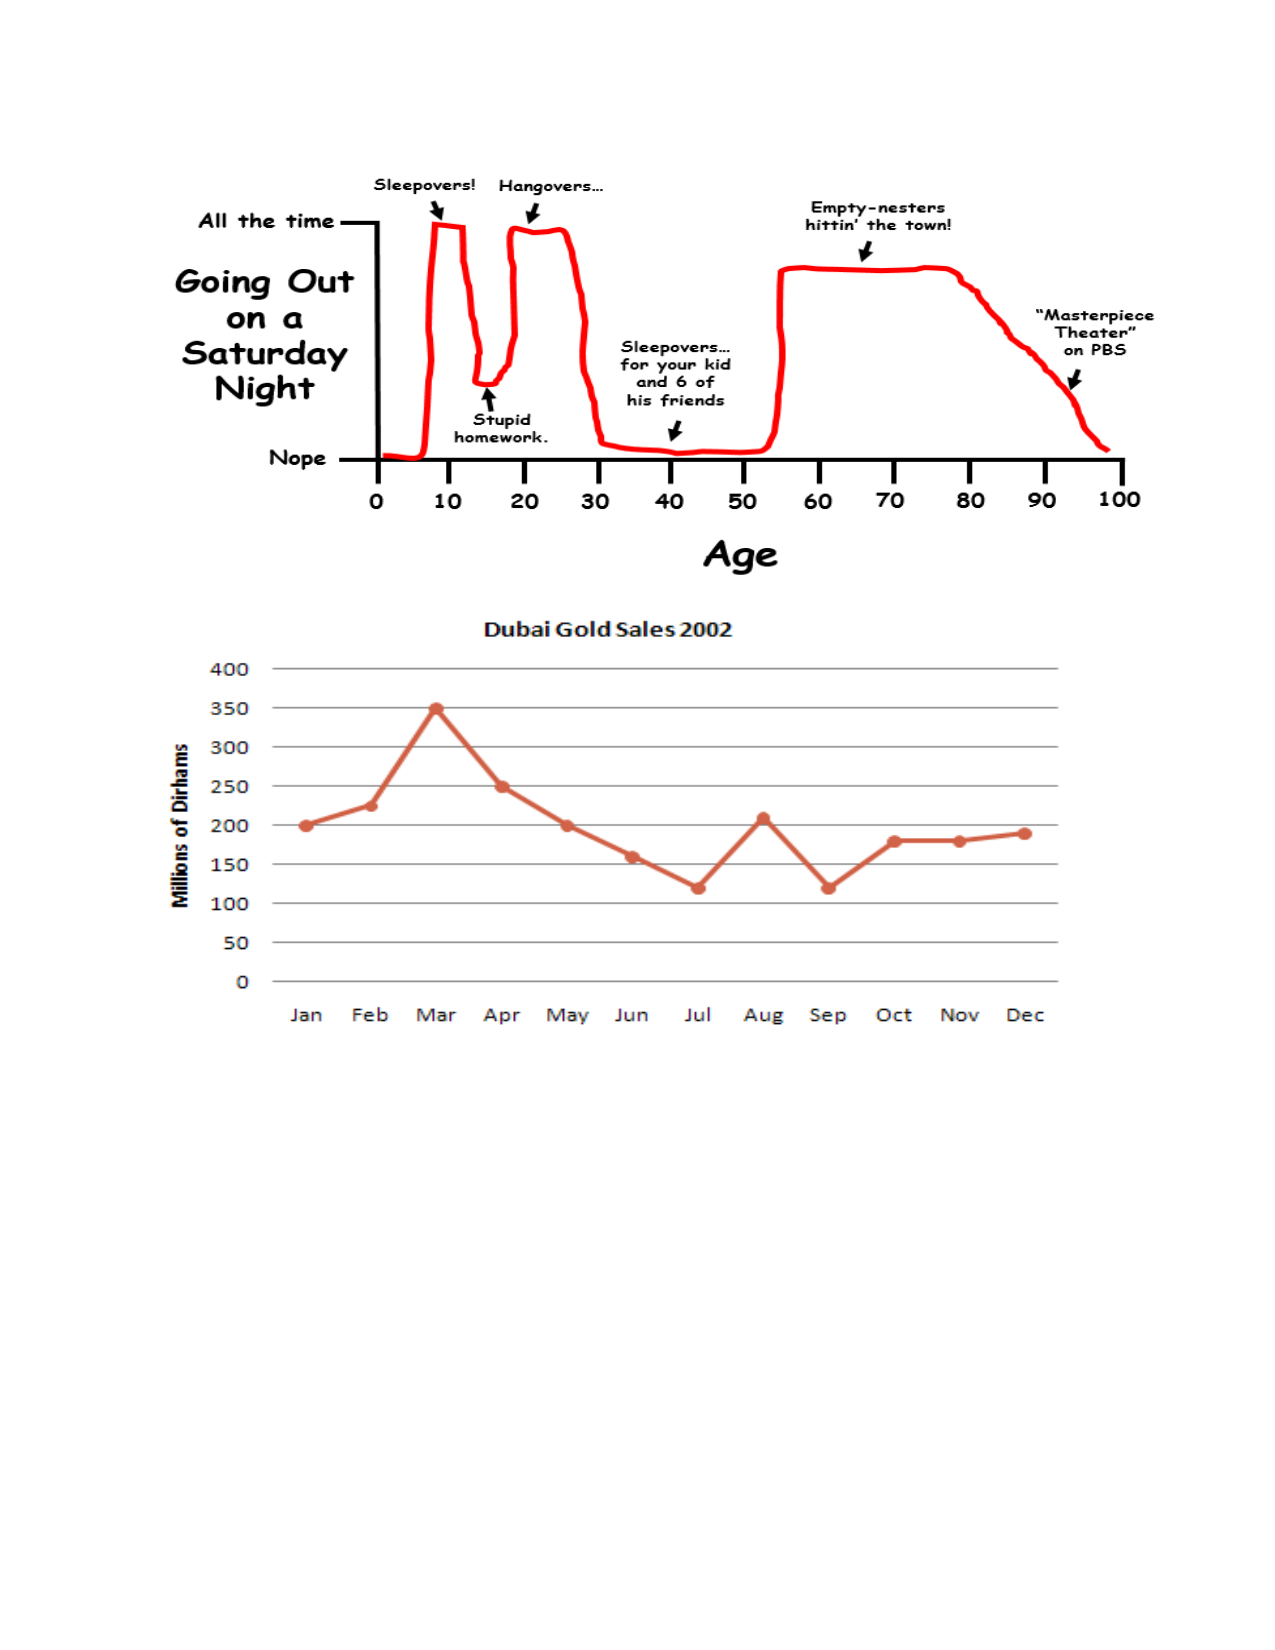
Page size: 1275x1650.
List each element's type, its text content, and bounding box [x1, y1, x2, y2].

picture [150, 590, 1074, 1059]
picture [150, 150, 1175, 586]
